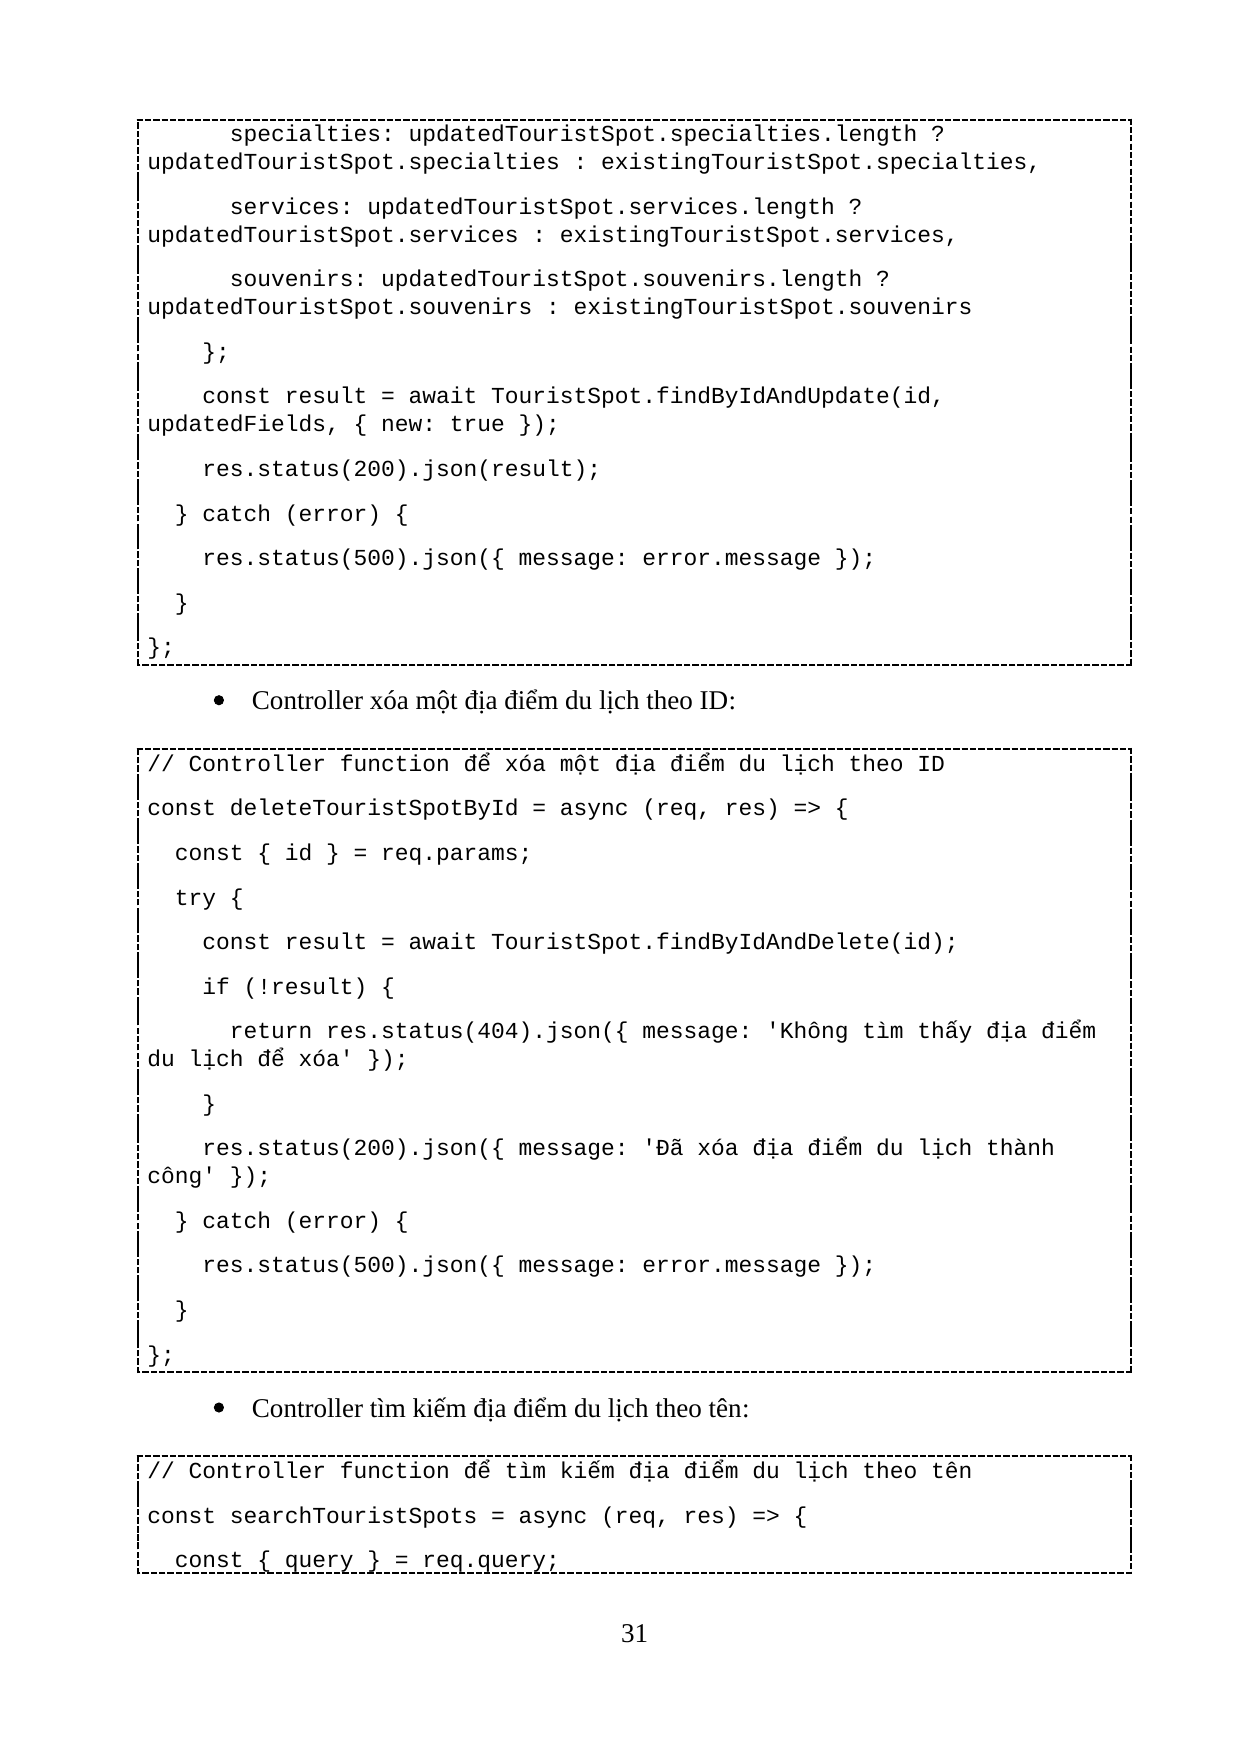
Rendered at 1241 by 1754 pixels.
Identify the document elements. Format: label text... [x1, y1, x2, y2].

text const { id } = req.params; [137, 837, 1132, 867]
text }; [137, 336, 1132, 366]
text specialties: updatedTouristSpot.specialties.length ? updatedTouristSpot.specialties : existingTouristSpot.specialties, [137, 118, 1132, 177]
text const deleteTouristSpotById = async (req, res) => { [137, 792, 1132, 823]
text } [137, 1088, 1132, 1118]
text res.status(500).json({ message: error.message }); [137, 542, 1132, 572]
text } [137, 1294, 1132, 1324]
text res.status(200).json(result); [137, 453, 1132, 483]
text res.status(200).json({ message: 'Đã xóa địa điểm du lịch thành công' }); [137, 1132, 1132, 1191]
text res.status(500).json({ message: error.message }); [137, 1249, 1132, 1280]
text const result = await TouristSpot.findByIdAndUpdate(id, updatedFields, { new: true }); [137, 381, 1132, 439]
text services: updatedTouristSpot.services.length ? updatedTouristSpot.services : existingTouristSpot.services, [137, 191, 1132, 249]
text const searchTouristSpots = async (req, res) => { [137, 1500, 1132, 1530]
text return res.status(404).json({ message: 'Không tìm thấy địa điểm du lịch để xóa' }); [137, 1015, 1132, 1073]
text const { query } = req.query; [137, 1544, 1132, 1574]
text }; [137, 631, 1132, 666]
text }; [137, 1339, 1132, 1373]
text } [137, 587, 1132, 617]
text souvenirs: updatedTouristSpot.souvenirs.length ? updatedTouristSpot.souvenirs : existingTouristSpot.souvenirs [137, 263, 1132, 322]
text if (!result) { [137, 971, 1132, 1001]
text // Controller function để tìm kiếm địa điểm du lịch theo tên [137, 1455, 1132, 1485]
list Controller xóa một địa điểm du lịch theo ID: [214, 684, 1122, 716]
text // Controller function để xóa một địa điểm du lịch theo ID [137, 748, 1132, 778]
text const result = await TouristSpot.findByIdAndDelete(id); [137, 926, 1132, 956]
text } catch (error) { [137, 1205, 1132, 1235]
text } catch (error) { [137, 498, 1132, 528]
list Controller tìm kiếm địa điểm du lịch theo tên: [214, 1392, 1122, 1423]
text try { [137, 882, 1132, 912]
